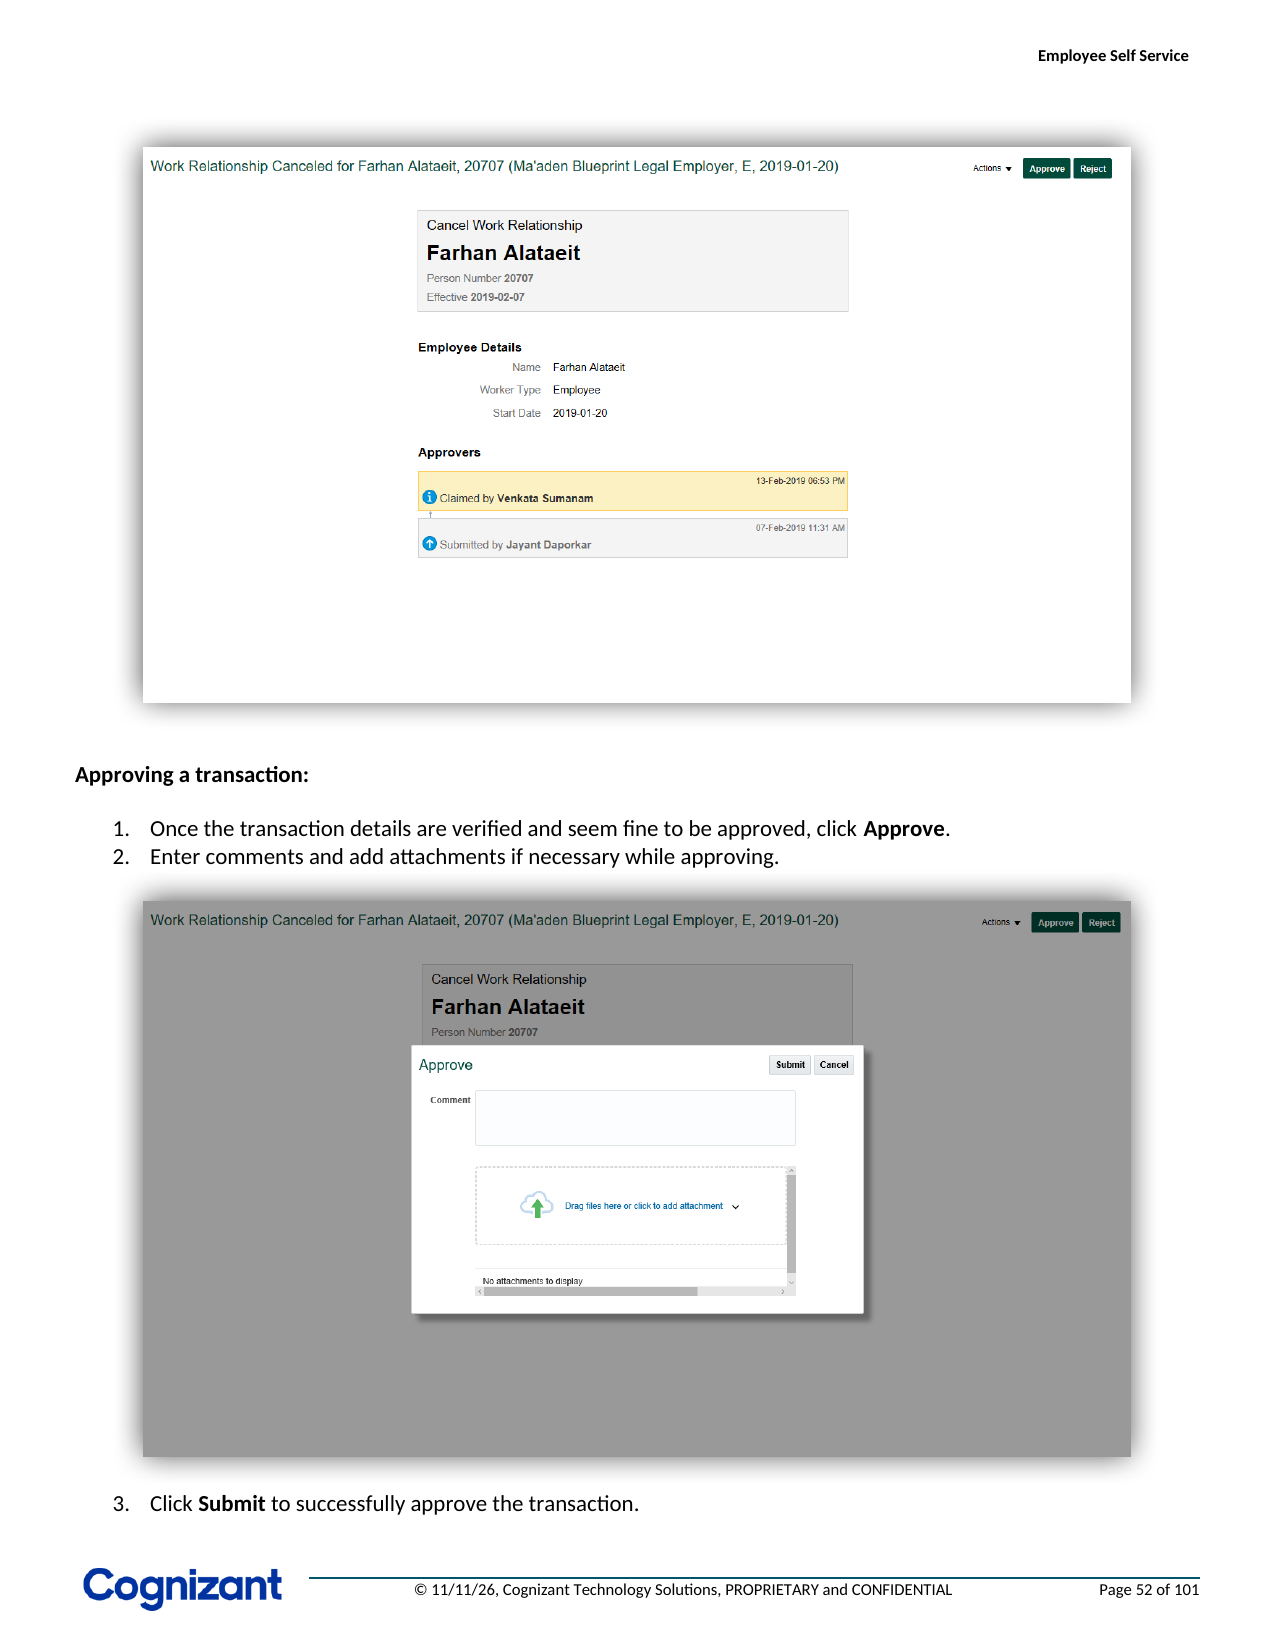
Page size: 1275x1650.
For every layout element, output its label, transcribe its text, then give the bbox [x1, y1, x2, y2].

list Once the transaction details are verified and seem fine to be approved, click Approve. [112, 814, 1200, 842]
picture [75, 1558, 299, 1614]
text Approving a transaction: [75, 760, 1200, 788]
list Click Submit to successfully approve the transaction. [112, 1489, 1200, 1517]
picture [143, 147, 1131, 703]
picture [143, 901, 1131, 1457]
list Enter comments and add attachments if necessary while approving. [112, 842, 1200, 870]
